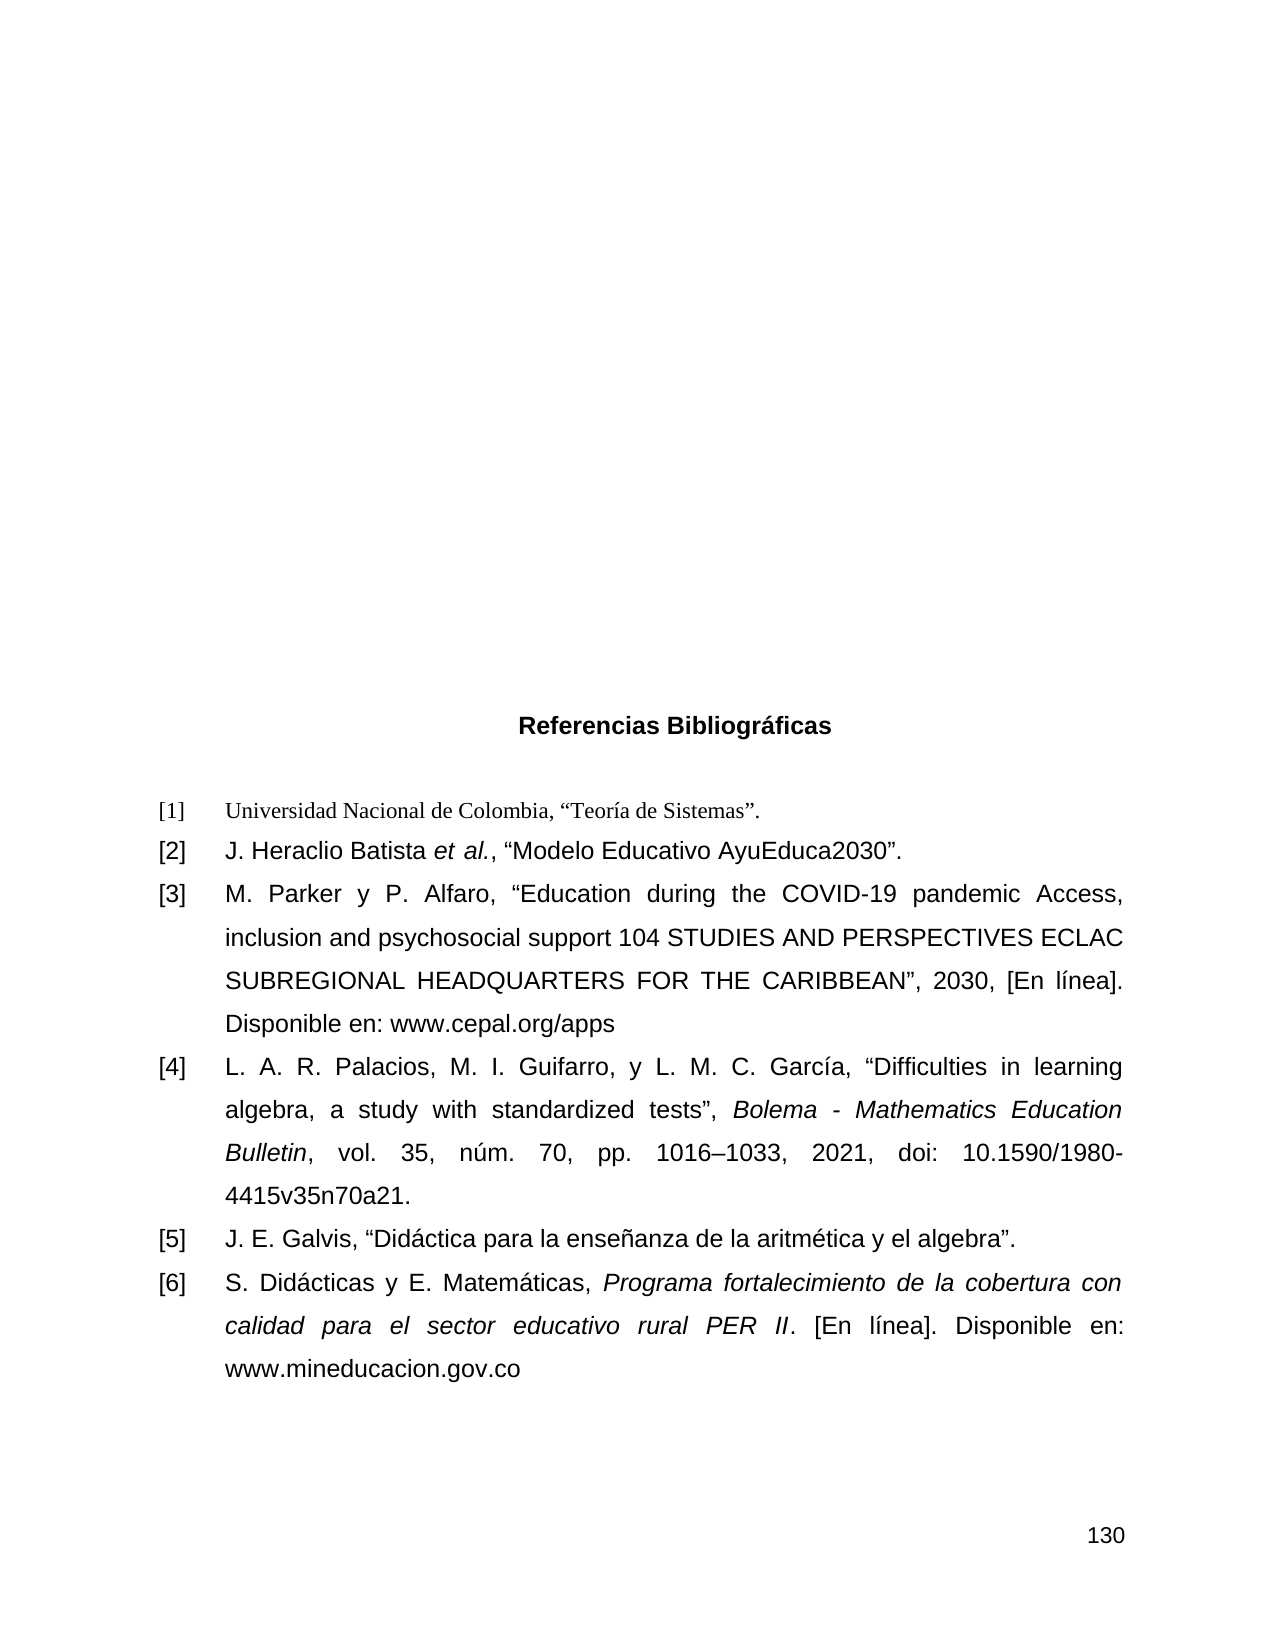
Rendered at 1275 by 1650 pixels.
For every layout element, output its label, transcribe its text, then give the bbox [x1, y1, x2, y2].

text Referencias Bibliográficas [225, 711, 1125, 739]
